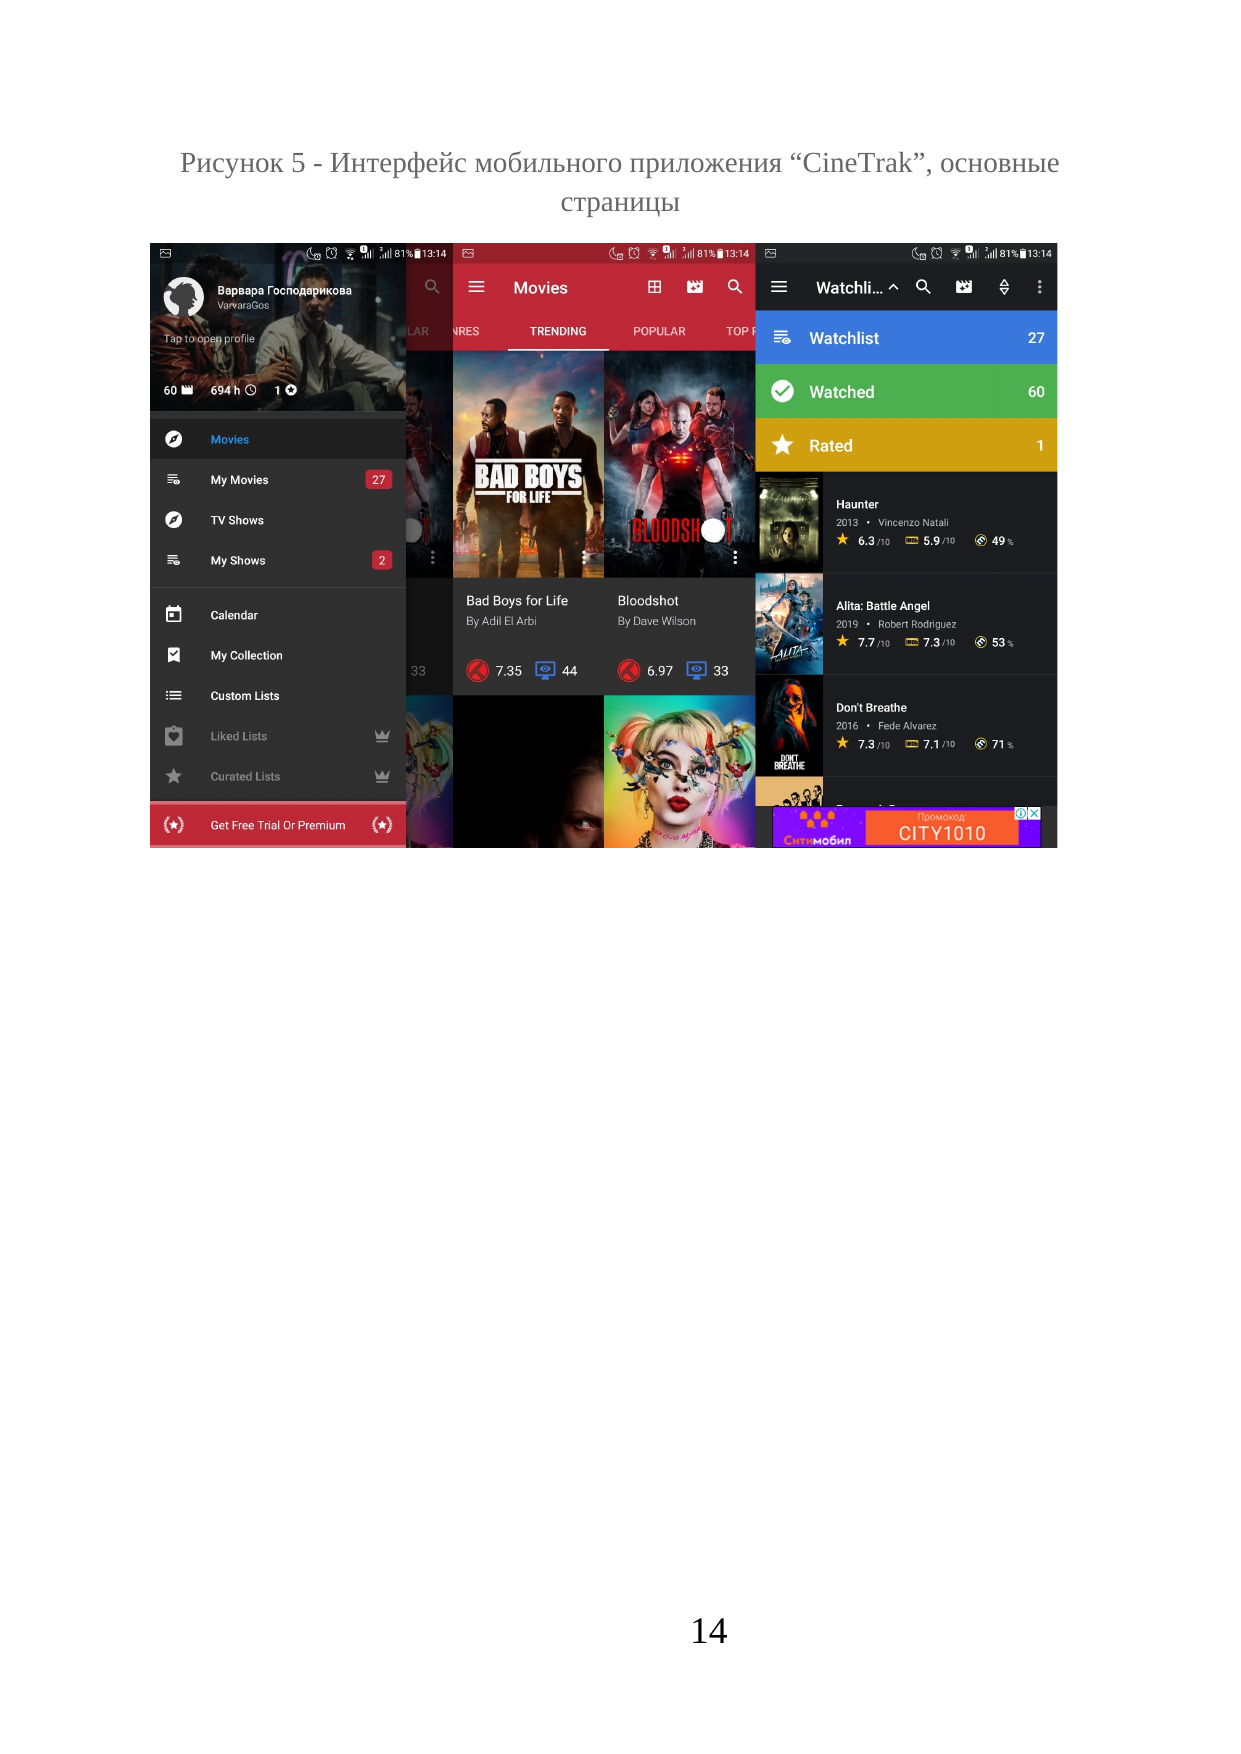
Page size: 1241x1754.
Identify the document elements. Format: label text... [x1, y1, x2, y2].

picture [150, 243, 1058, 848]
subtitle Рисунок 5 - Интерфейс мобильного приложения “CineTrak”, основные страницы [150, 145, 1090, 217]
